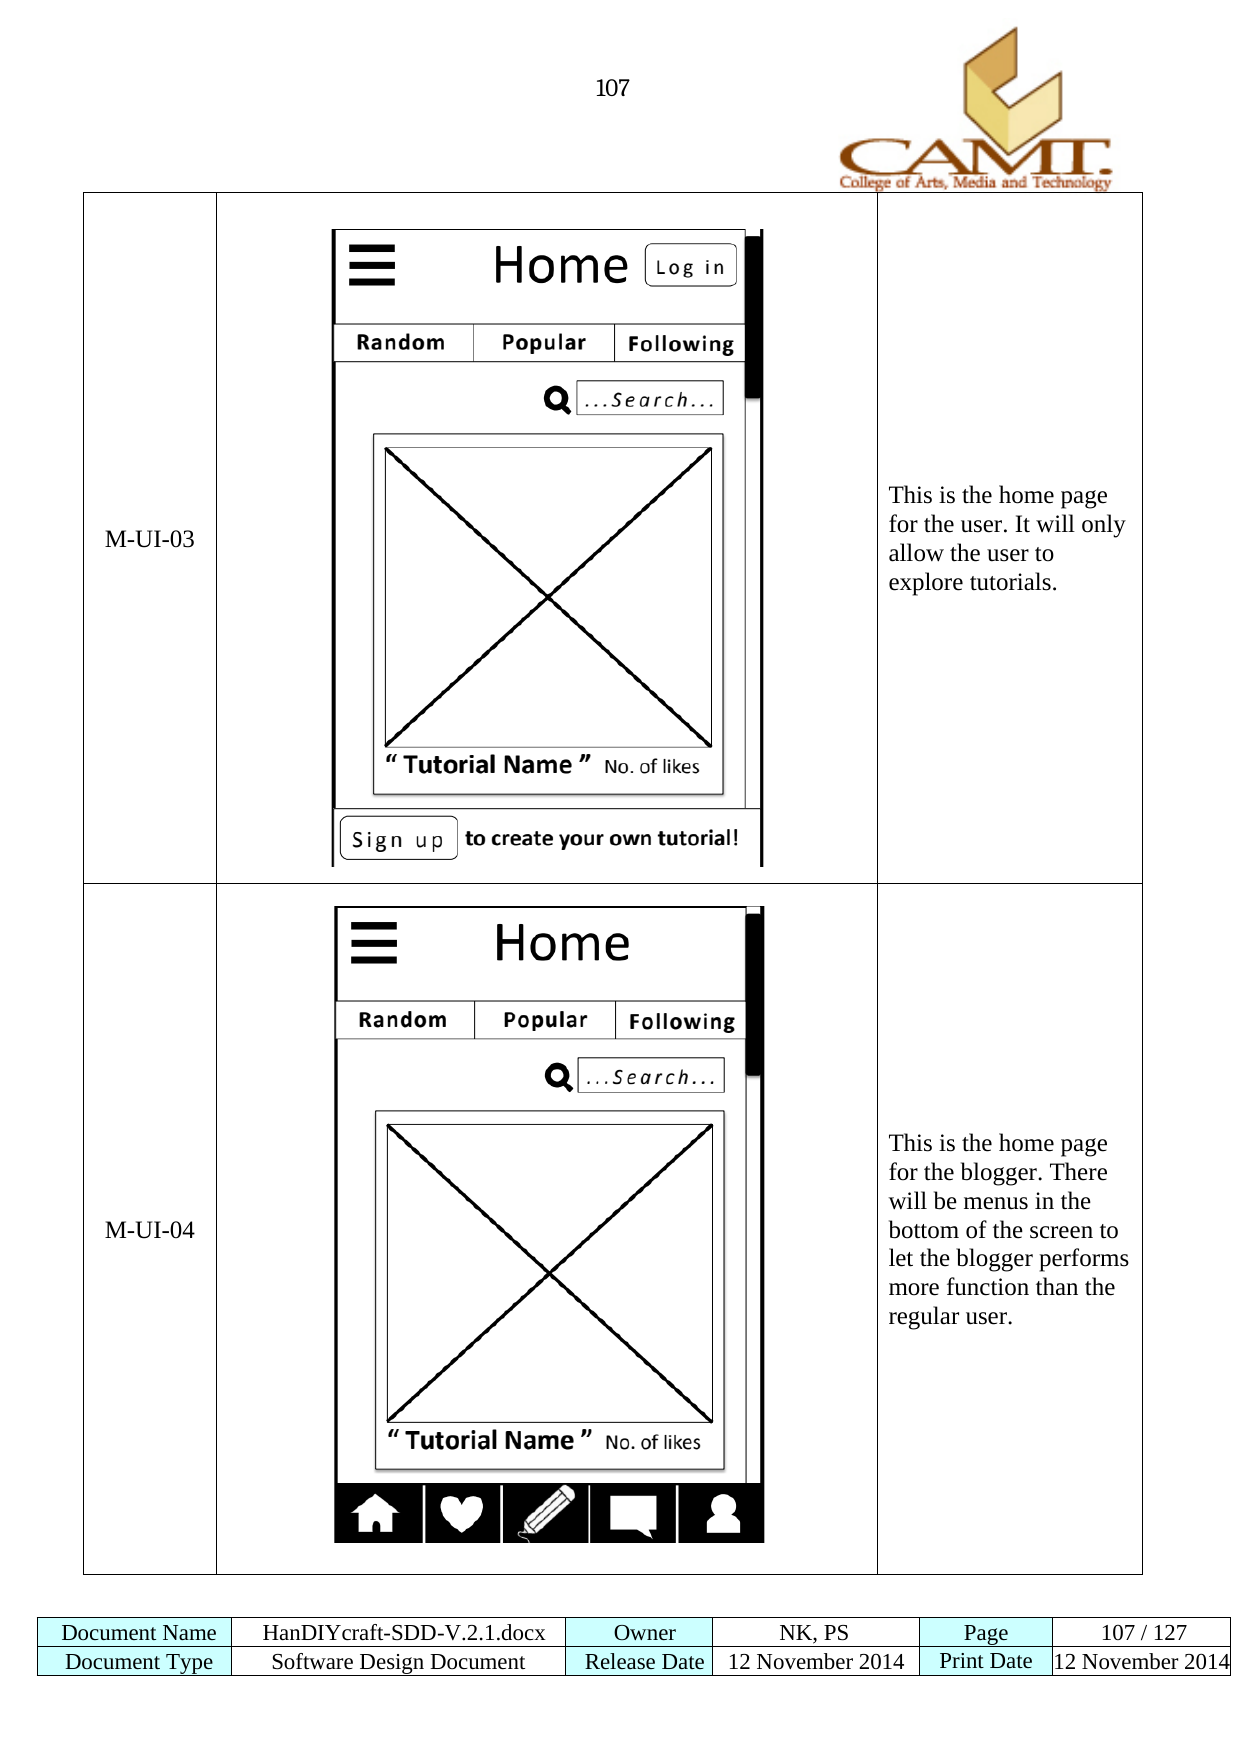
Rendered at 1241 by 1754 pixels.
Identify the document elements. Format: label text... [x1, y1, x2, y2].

table_cell This is the home page for the blogger. There will be menus in the bottom of the screen to let the blogger performs more function than the regular user. [878, 884, 1142, 1574]
table_cell M-UI-03 [84, 193, 216, 883]
table_cell [217, 884, 877, 1574]
table_cell [217, 193, 877, 883]
table_cell M-UI-04 [84, 884, 216, 1574]
picture [755, 18, 1221, 207]
table_cell This is the home page for the user. It will only allow the user to explore tutorials. [878, 193, 1142, 883]
